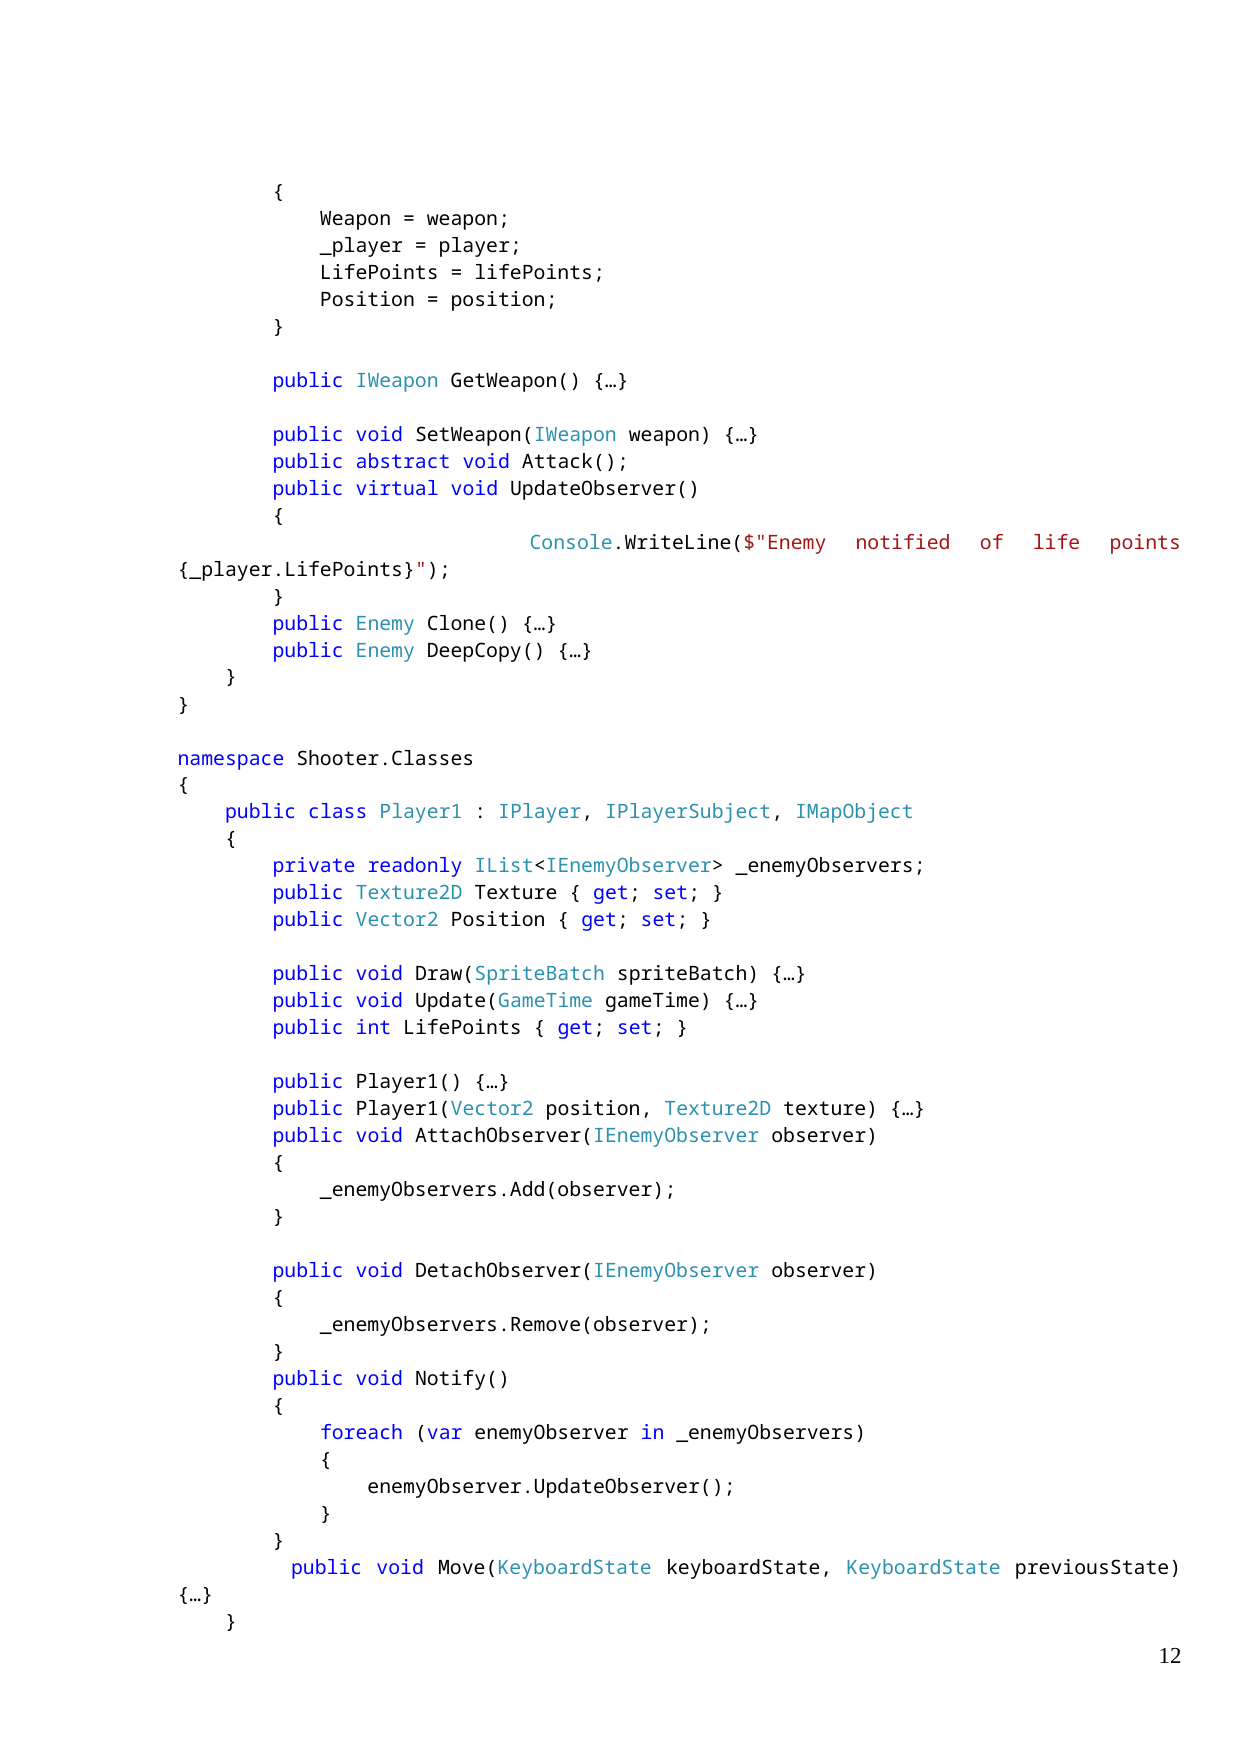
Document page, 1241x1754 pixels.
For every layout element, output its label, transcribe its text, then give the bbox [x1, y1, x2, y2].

text } [177, 1499, 1181, 1526]
text public void DetachObserver(IEnemyObserver observer) [177, 1256, 1181, 1283]
text _player = player; [177, 231, 1181, 258]
text public Enemy DeepCopy() {…} [177, 636, 1181, 663]
text public void SetWeapon(IWeapon weapon) {…} [177, 420, 1181, 447]
text public void Notify() [177, 1364, 1181, 1391]
text enemyObserver.UpdateObserver(); [177, 1472, 1181, 1499]
text public abstract void Attack(); [177, 447, 1181, 474]
text } [177, 1526, 1181, 1553]
text public class Player1 : IPlayer, IPlayerSubject, IMapObject [177, 798, 1181, 825]
text } [177, 1337, 1181, 1364]
text } [177, 582, 1181, 609]
text public Texture2D Texture { get; set; } [177, 879, 1181, 906]
text public void Draw(SpriteBatch spriteBatch) {…} [177, 959, 1181, 987]
text foreach (var enemyObserver in _enemyObservers) [177, 1418, 1181, 1445]
text public void Move(KeyboardState keyboardState, KeyboardState previousState) {…} [177, 1553, 1181, 1607]
text Position = position; [177, 285, 1181, 312]
text { [177, 1283, 1181, 1310]
text public Enemy Clone() {…} [177, 609, 1181, 636]
text } [177, 690, 1181, 717]
text { [177, 1391, 1181, 1418]
text { [177, 501, 1181, 528]
text public int LifePoints { get; set; } [177, 1013, 1181, 1041]
text public IWeapon GetWeapon() {…} [177, 366, 1181, 393]
text { [177, 771, 1181, 798]
text { [177, 177, 1181, 204]
text LifePoints = lifePoints; [177, 258, 1181, 285]
text { [177, 1148, 1181, 1175]
text private readonly IList<IEnemyObserver> _enemyObservers; [177, 852, 1181, 879]
text } [177, 1202, 1181, 1229]
text } [177, 1607, 1181, 1634]
text } [177, 663, 1181, 690]
text public Vector2 Position { get; set; } [177, 906, 1181, 933]
text _enemyObservers.Remove(observer); [177, 1310, 1181, 1337]
text public void Update(GameTime gameTime) {…} [177, 987, 1181, 1013]
text Weapon = weapon; [177, 204, 1181, 231]
text public Player1(Vector2 position, Texture2D texture) {…} [177, 1094, 1181, 1121]
text _enemyObservers.Add(observer); [177, 1175, 1181, 1202]
text public virtual void UpdateObserver() [177, 474, 1181, 501]
text public void AttachObserver(IEnemyObserver observer) [177, 1121, 1181, 1148]
text namespace Shooter.Classes [177, 744, 1181, 771]
text { [177, 825, 1181, 852]
text public Player1() {…} [177, 1067, 1181, 1094]
text Console.WriteLine($"Enemy notified of life points {_player.LifePoints}"); [177, 528, 1181, 582]
text } [177, 312, 1181, 339]
text { [177, 1445, 1181, 1472]
